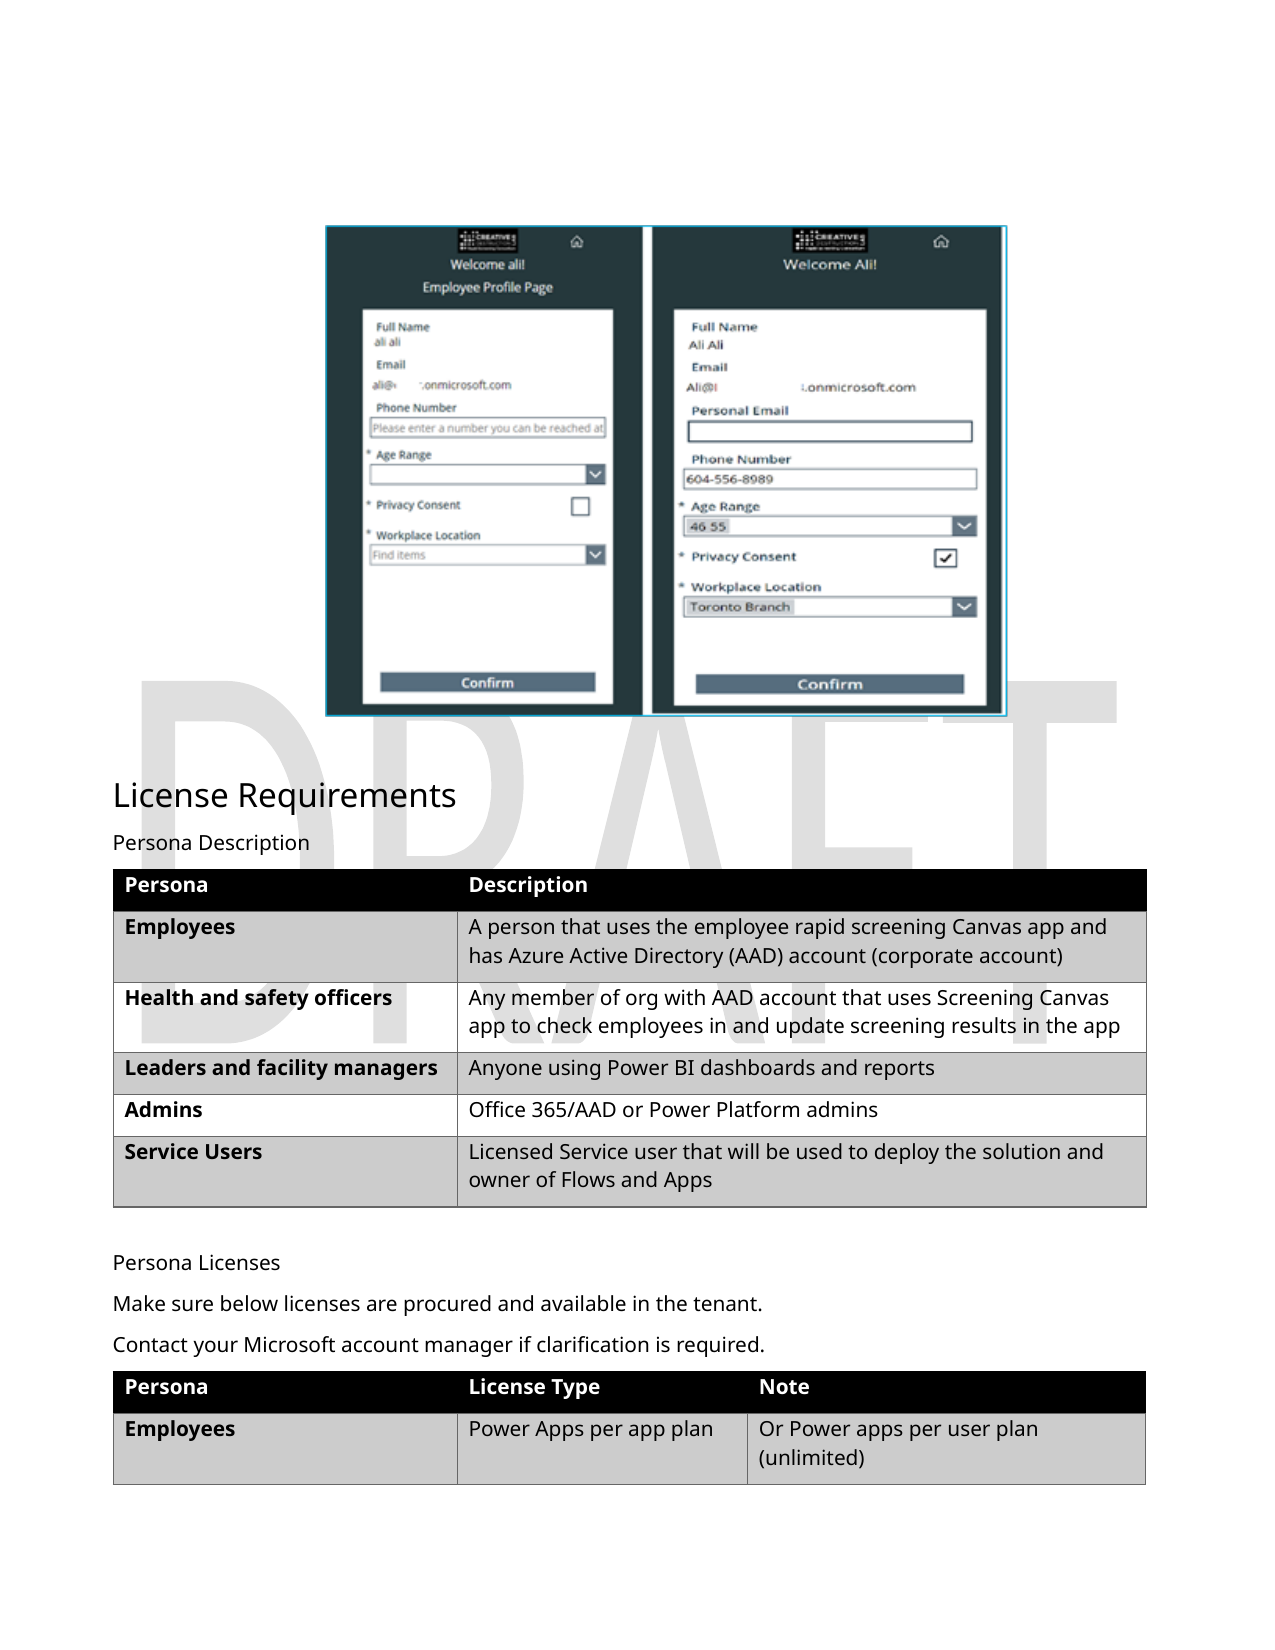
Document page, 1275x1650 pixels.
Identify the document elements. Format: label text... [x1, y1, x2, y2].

picture [324, 225, 1009, 720]
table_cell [458, 1414, 747, 1484]
table_cell Leaders and facility managers [114, 1053, 457, 1094]
text Make sure below licenses are procured and available in the tenant. [112, 1289, 1146, 1318]
subtitle Persona Description [112, 828, 1146, 857]
table_cell Any member of org with AAD account that uses Screening Canvas app to check employees in and update screening results in the app [458, 983, 1146, 1052]
table_cell Health and safety officers [114, 983, 457, 1052]
table_cell Office 365/AAD or Power Platform admins [458, 1095, 1146, 1136]
table_header Description [458, 870, 1146, 911]
table_cell A person that uses the employee rapid screening Canvas app and has Azure Active Directory (AAD) account (corporate account) [458, 912, 1146, 982]
table_cell Employees [114, 912, 457, 982]
table_cell Licensed Service user that will be used to deploy the solution and owner of Flows and Apps [458, 1137, 1146, 1206]
table_cell Employees [114, 1414, 457, 1484]
table_header Persona [114, 1372, 457, 1413]
text Contact your Microsoft account manager if clarification is required. [112, 1330, 1146, 1359]
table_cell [748, 1414, 1145, 1484]
table_cell Admins [114, 1095, 457, 1136]
table_header Note [748, 1372, 1145, 1413]
table_header Persona [114, 870, 457, 911]
subtitle License Requirements [112, 773, 1146, 816]
table_cell Service Users [114, 1137, 457, 1206]
table_cell Anyone using Power BI dashboards and reports [458, 1053, 1146, 1094]
table_header License Type [458, 1372, 747, 1413]
subtitle Persona Licenses [112, 1248, 1146, 1277]
